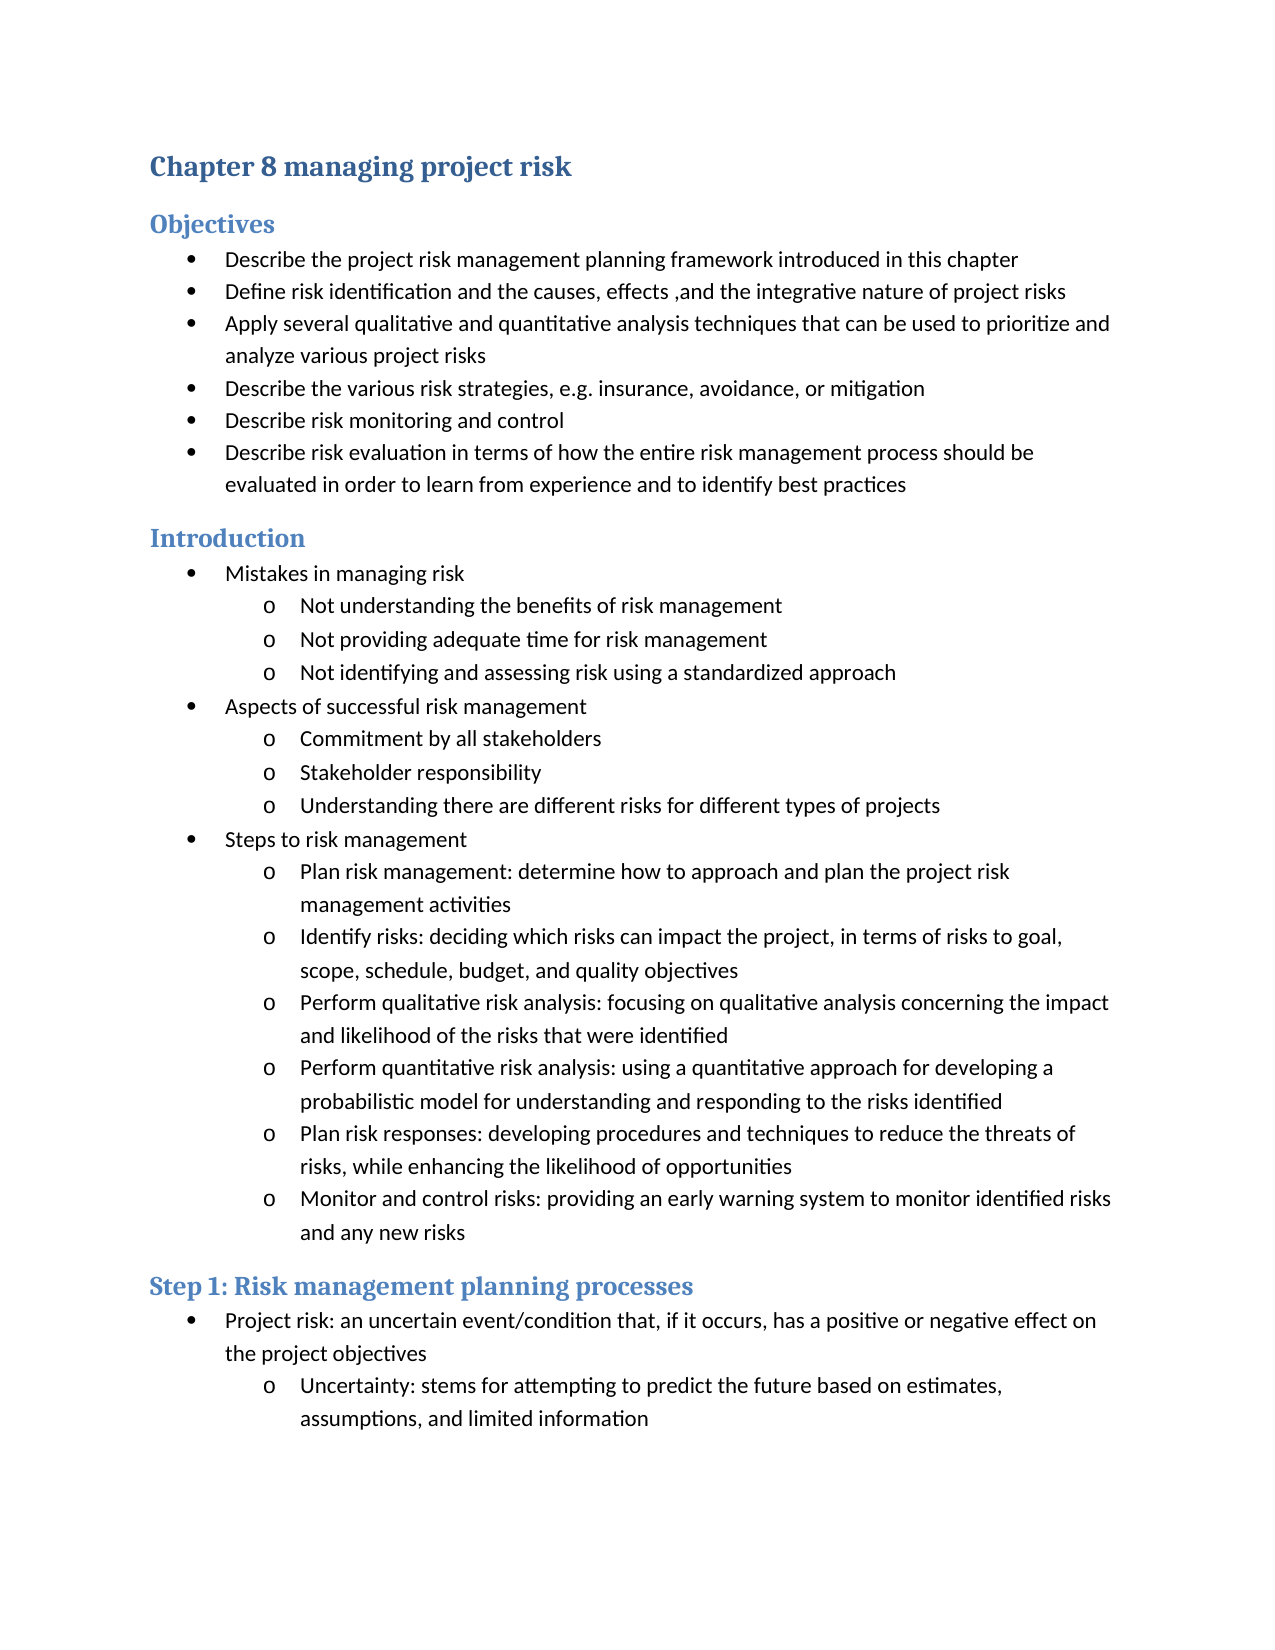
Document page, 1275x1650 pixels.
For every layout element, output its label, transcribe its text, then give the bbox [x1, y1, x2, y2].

list Perform quantitative risk analysis: using a quantitative approach for developing a probabilistic model for understanding and responding to the risks identified [262, 1053, 1125, 1115]
list Understanding there are different risks for different types of projects [262, 791, 1125, 820]
list Plan risk responses: developing procedures and techniques to reduce the threats of risks, while enhancing the likelihood of opportunities [262, 1119, 1125, 1180]
list Aspects of successful risk management [187, 692, 1125, 720]
subtitle Step 1: Risk management planning processes [150, 1271, 1125, 1302]
list Not providing adequate time for risk management [262, 625, 1125, 654]
subtitle Objectives [150, 209, 1125, 241]
list Not understanding the benefits of risk management [262, 591, 1125, 621]
list Stakeholder responsibility [262, 758, 1125, 787]
list Steps to risk management [187, 825, 1125, 853]
list Define risk identification and the causes, effects ,and the integrative nature of project risks [187, 277, 1125, 305]
list Uncertainty: stems for attempting to predict the future based on estimates, assumptions, and limited information [262, 1371, 1125, 1432]
list Monitor and control risks: providing an early warning system to monitor identified risks and any new risks [262, 1184, 1125, 1246]
list Apply several qualitative and quantitative analysis techniques that can be used to prioritize and analyze various project risks [187, 309, 1125, 370]
list Not identifying and assessing risk using a standardized approach [262, 658, 1125, 688]
list Plan risk management: determine how to approach and plan the project risk management activities [262, 857, 1125, 918]
list Identify risks: deciding which risks can impact the project, in terms of risks to goal, scope, schedule, budget, and quality objectives [262, 922, 1125, 984]
list Project risk: an uncertain event/condition that, if it occurs, has a positive or negative effect on the project objectives [187, 1307, 1125, 1367]
list Describe the project risk management planning framework introduced in this chapter [187, 245, 1125, 273]
list Commitment by all stakeholders [262, 724, 1125, 753]
list Mistakes in managing risk [187, 559, 1125, 587]
list Perform qualitative risk analysis: focusing on qualitative analysis concerning the impact and likelihood of the risks that were identified [262, 988, 1125, 1049]
list Describe the various risk strategies, e.g. insurance, avoidance, or mitigation [187, 374, 1125, 402]
subtitle Introduction [150, 523, 1125, 554]
list Describe risk monitoring and control [187, 406, 1125, 434]
subtitle Chapter 8 managing project risk [150, 150, 1125, 183]
list Describe risk evaluation in terms of how the entire risk management process should be evaluated in order to learn from experience and to identify best practices [187, 438, 1125, 498]
